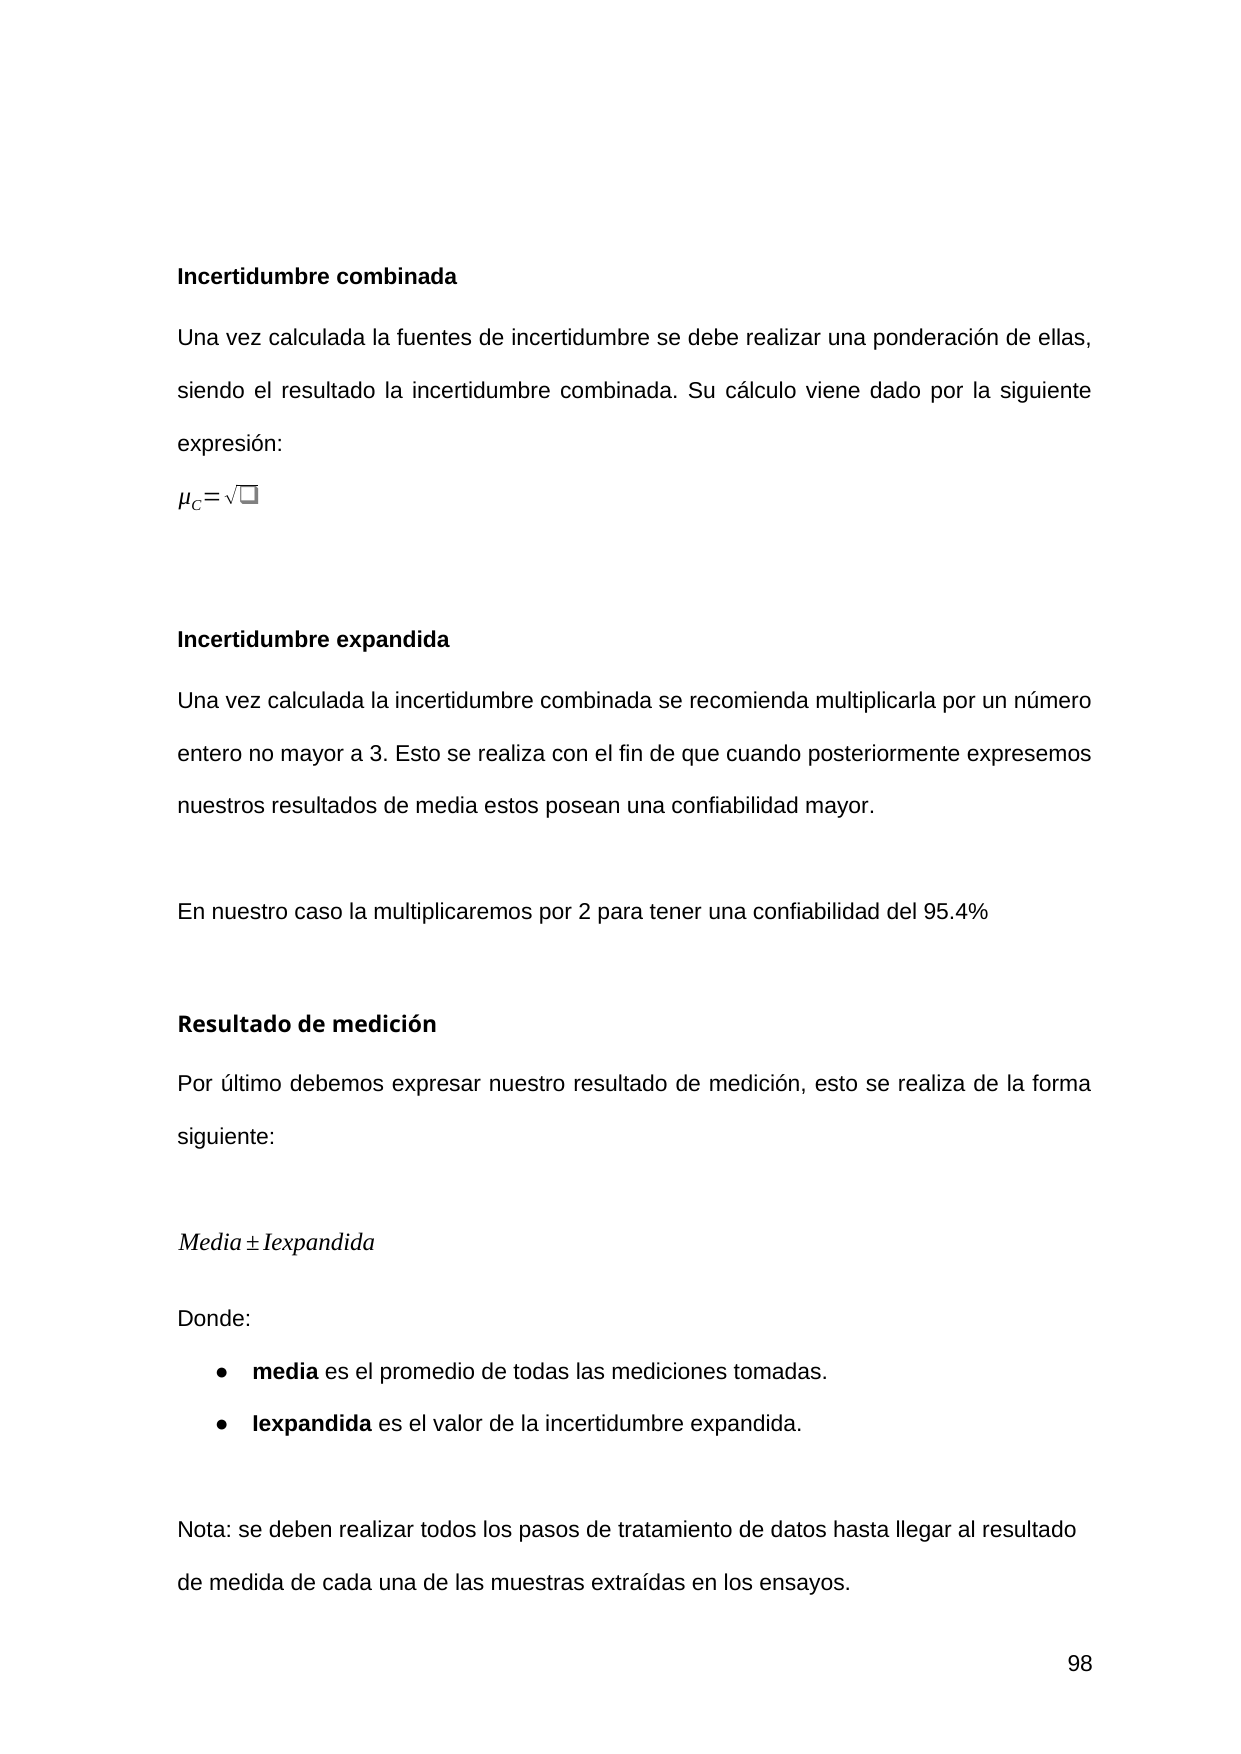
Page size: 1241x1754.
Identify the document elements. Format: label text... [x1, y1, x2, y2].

list media es el promedio de todas las mediciones tomadas. [214, 1358, 1093, 1384]
subtitle Incertidumbre expandida [177, 626, 1093, 652]
text Una vez calculada la incertidumbre combinada se recomienda multiplicarla por un número entero no mayor a 3. Esto se realiza con el fin de que cuando posteriormente expresemos nuestros resultados de media estos posean una confiabilidad mayor. [177, 687, 1093, 819]
subtitle Resultado de medición [177, 1007, 1093, 1039]
text Una vez calculada la fuentes de incertidumbre se debe realizar una ponderación de ellas, siendo el resultado la incertidumbre combinada. Su cálculo viene dado por la siguiente expresión: [177, 324, 1093, 456]
text Por último debemos expresar nuestro resultado de medición, esto se realiza de la forma siguiente: [177, 1070, 1093, 1149]
subtitle Incertidumbre combinada [177, 263, 1093, 289]
text Nota: se deben realizar todos los pasos de tratamiento de datos hasta llegar al resultado de medida de cada una de las muestras extraídas en los ensayos. [177, 1516, 1093, 1595]
text En nuestro caso la multiplicaremos por 2 para tener una confiabilidad del 95.4% [177, 898, 1093, 924]
text Donde: [177, 1305, 1093, 1331]
list Iexpandida es el valor de la incertidumbre expandida. [214, 1410, 1093, 1437]
